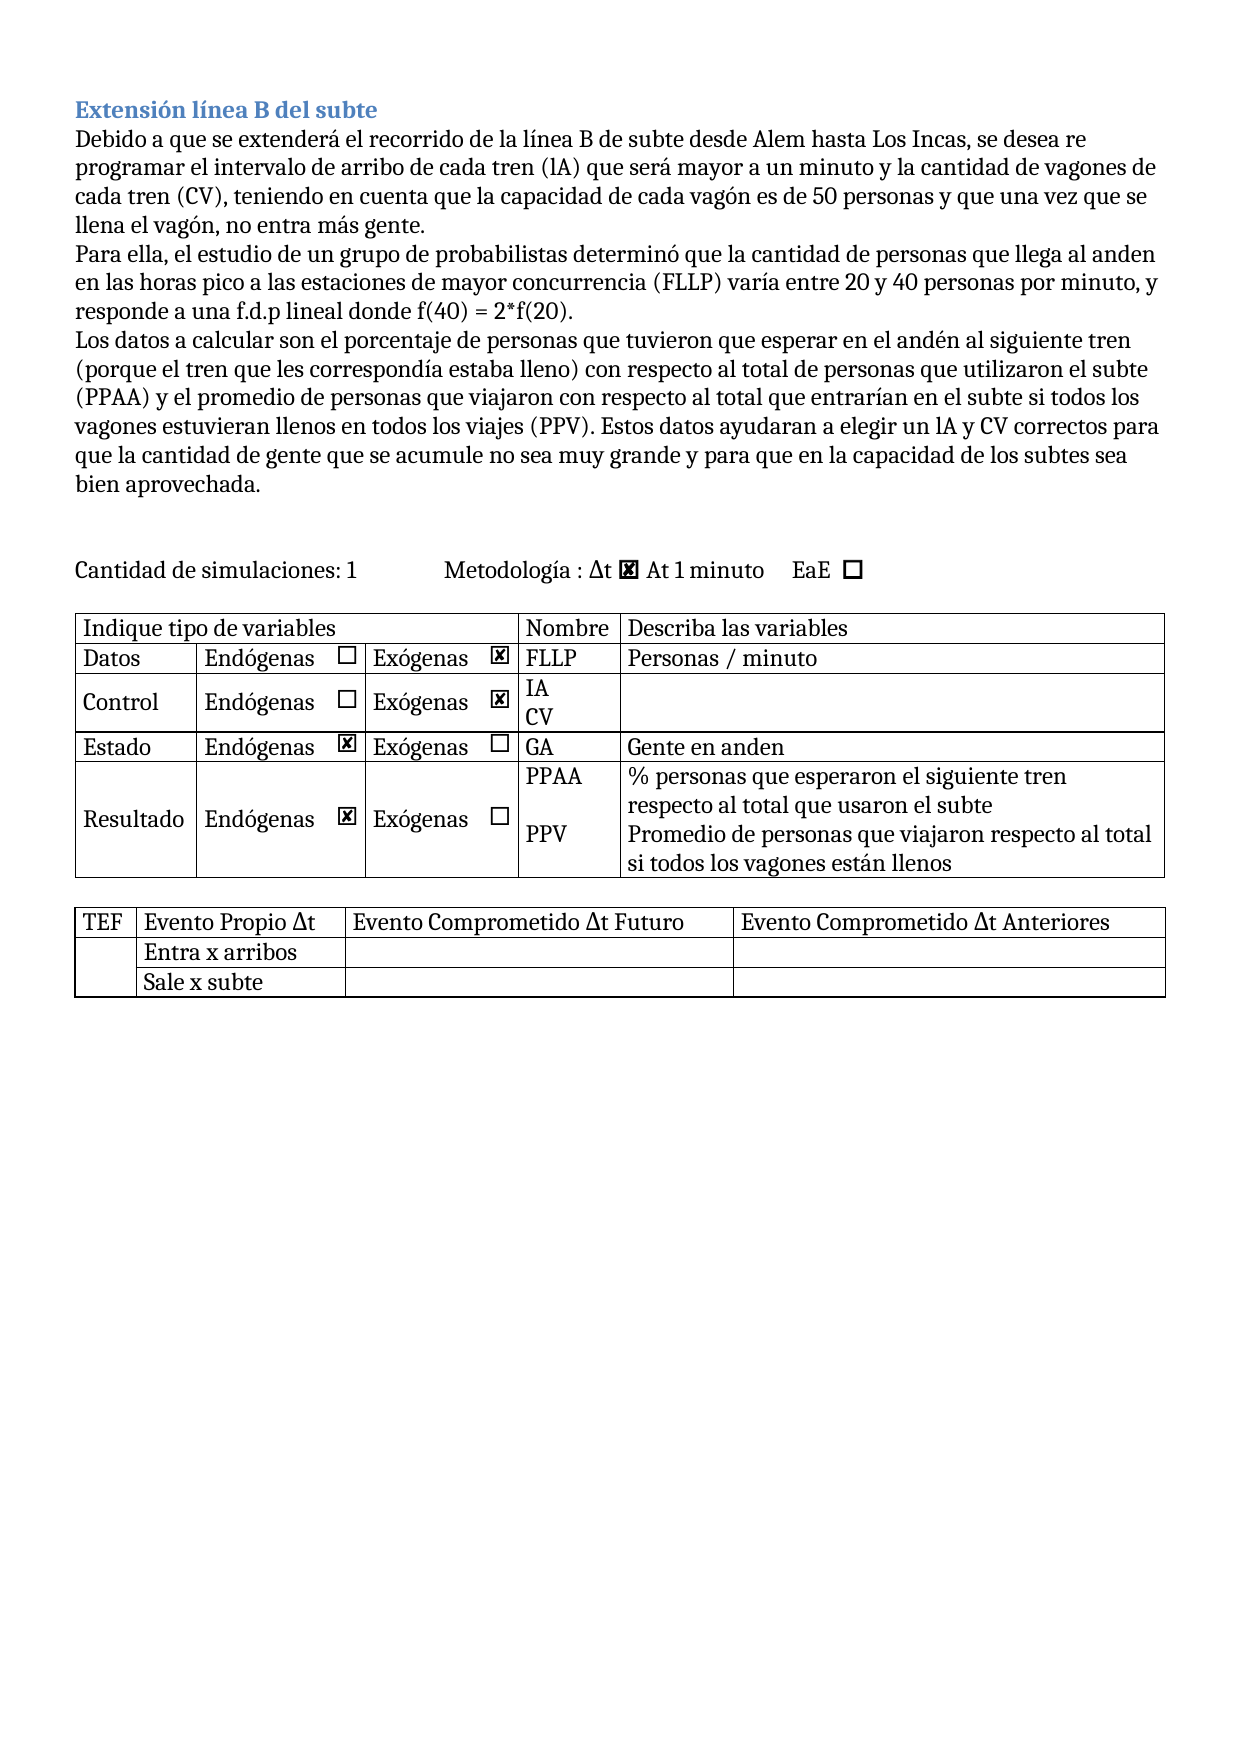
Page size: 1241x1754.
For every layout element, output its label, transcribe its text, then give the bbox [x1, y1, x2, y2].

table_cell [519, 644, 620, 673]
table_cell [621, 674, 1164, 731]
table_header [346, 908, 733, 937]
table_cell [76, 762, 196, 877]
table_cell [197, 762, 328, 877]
text Para ella, el estudio de un grupo de probabilistas determinó que la cantidad de personas que llega al anden en las horas pico a las estaciones de mayor concurrencia (FLLP) varía entre 20 y 40 personas por minuto, y responde a una f.d.p lineal donde f(40) = 2*f(20). [75, 239, 1165, 326]
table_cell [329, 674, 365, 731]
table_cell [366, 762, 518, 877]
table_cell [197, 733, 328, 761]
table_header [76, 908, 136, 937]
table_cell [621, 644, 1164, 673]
subtitle Extensión línea B del subte [75, 96, 1165, 124]
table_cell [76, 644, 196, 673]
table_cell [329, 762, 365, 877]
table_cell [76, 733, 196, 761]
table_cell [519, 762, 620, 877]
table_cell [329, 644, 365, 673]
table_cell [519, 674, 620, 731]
text Los datos a calcular son el porcentaje de personas que tuvieron que esperar en el andén al siguiente tren (porque el tren que les correspondía estaba lleno) con respecto al total de personas que utilizaron el subte (PPAA) y el promedio de personas que viajaron con respecto al total que entrarían en el subte si todos los vagones estuvieran llenos en todos los viajes (PPV). Estos datos ayudaran a elegir un lA y CV correctos para que la cantidad de gente que se acumule no sea muy grande y para que en la capacidad de los subtes sea bien aprovechada. [75, 326, 1165, 498]
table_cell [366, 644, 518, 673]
text Debido a que se extenderá el recorrido de la línea B de subte desde Alem hasta Los Incas, se desea re [75, 124, 1165, 153]
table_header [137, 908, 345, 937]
text Cantidad de simulaciones: 1 Metodología : Δt At 1 minuto EaE [75, 556, 1165, 584]
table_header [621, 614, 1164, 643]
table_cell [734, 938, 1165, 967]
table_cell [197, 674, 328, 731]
text programar el intervalo de arribo de cada tren (lA) que será mayor a un minuto y la cantidad de vagones de cada tren (CV), teniendo en cuenta que la capacidad de cada vagón es de 50 personas y que una vez que se llena el vagón, no entra más gente. [75, 153, 1165, 239]
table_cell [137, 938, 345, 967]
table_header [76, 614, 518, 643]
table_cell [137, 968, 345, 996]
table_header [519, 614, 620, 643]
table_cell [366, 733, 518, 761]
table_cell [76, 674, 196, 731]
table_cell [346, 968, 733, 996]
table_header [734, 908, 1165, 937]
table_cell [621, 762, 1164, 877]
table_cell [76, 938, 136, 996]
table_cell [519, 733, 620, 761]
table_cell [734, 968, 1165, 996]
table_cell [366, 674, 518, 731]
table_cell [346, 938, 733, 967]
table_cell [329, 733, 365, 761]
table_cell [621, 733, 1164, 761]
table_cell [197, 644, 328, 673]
